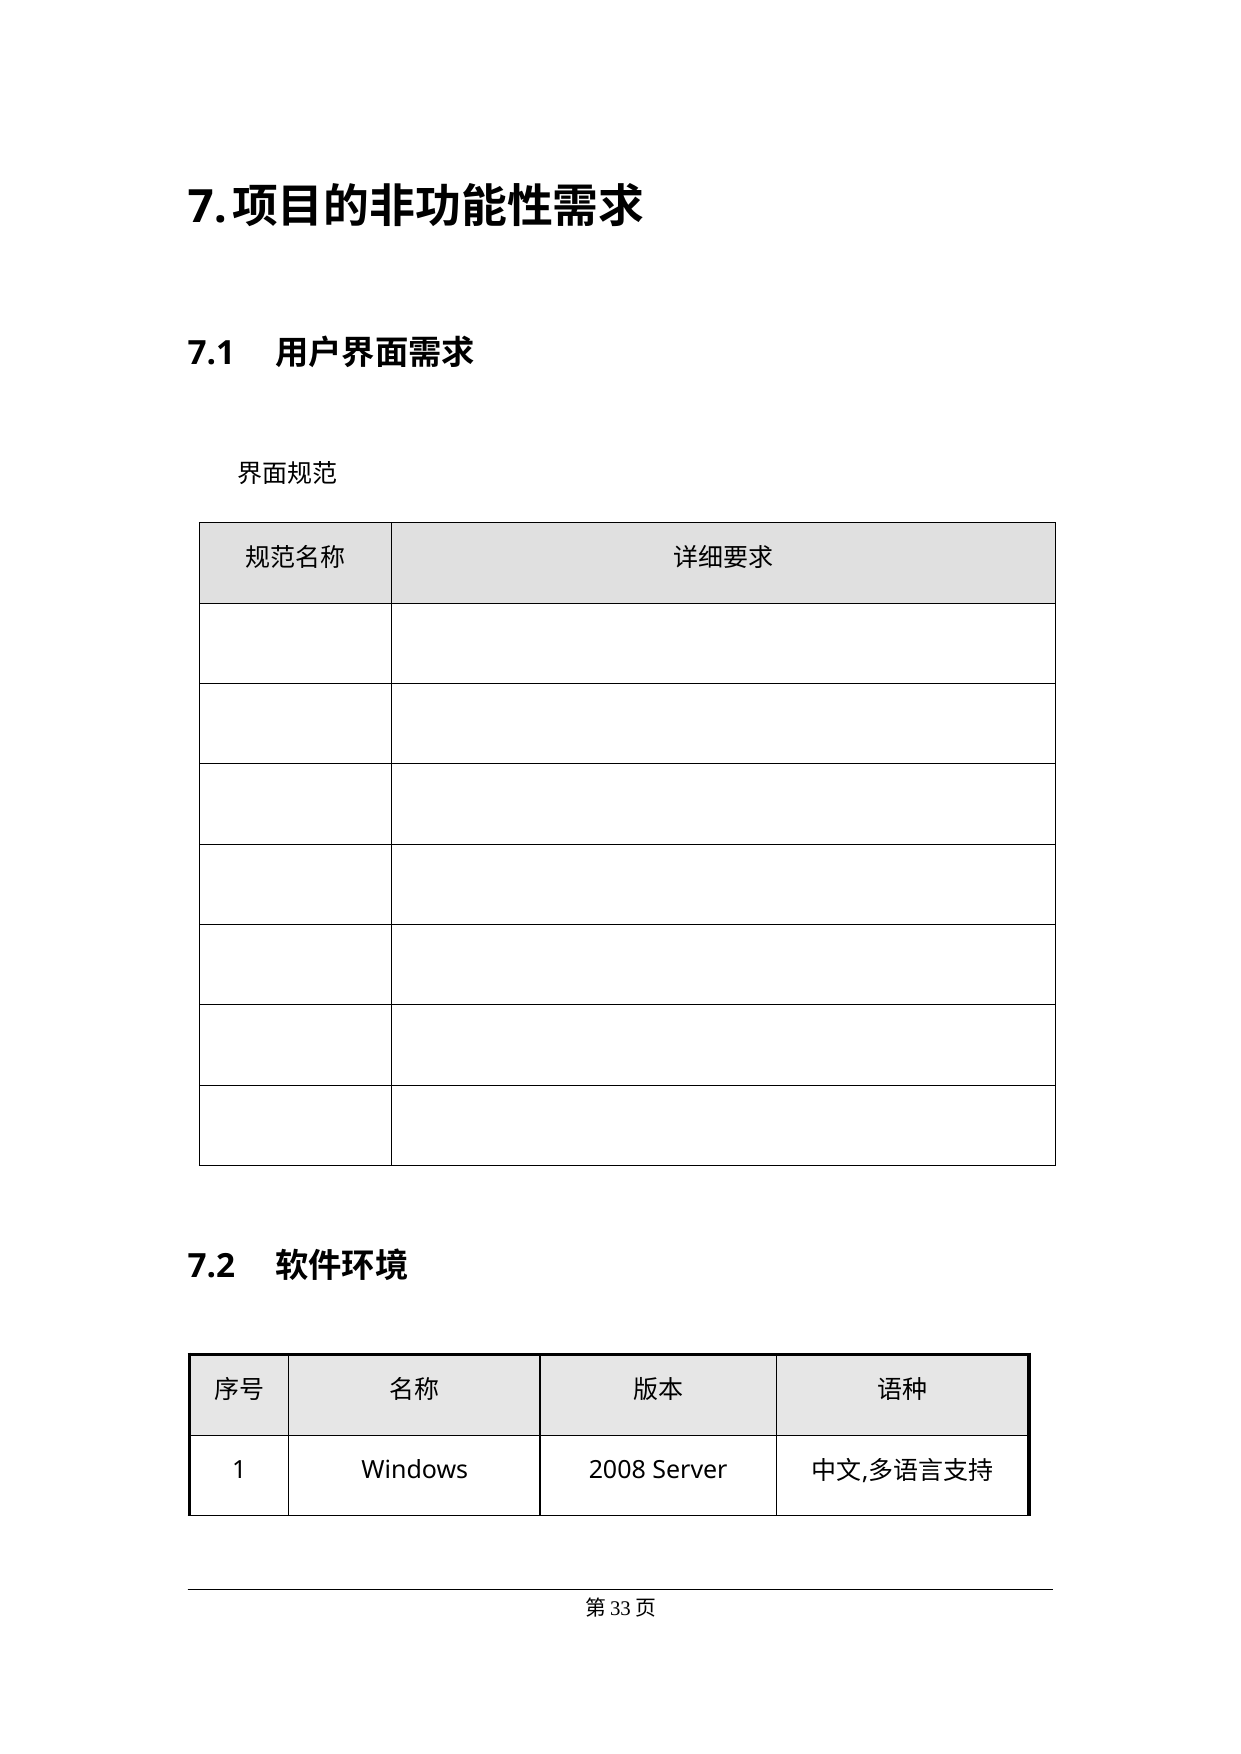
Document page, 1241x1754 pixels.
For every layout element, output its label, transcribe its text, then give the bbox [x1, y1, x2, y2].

table_cell [392, 845, 1055, 924]
table_cell [392, 1086, 1055, 1165]
table_cell [200, 684, 391, 763]
table_cell [392, 604, 1055, 683]
table_cell [392, 925, 1055, 1004]
table_cell 1 [191, 1436, 288, 1515]
text 界面规范 [187, 439, 1053, 504]
table_header 版本 [541, 1356, 776, 1435]
table_cell 2008 Server [541, 1436, 776, 1515]
table_header 规范名称 [200, 523, 391, 603]
table_cell [200, 764, 391, 843]
subtitle 软件环境 [187, 1231, 1053, 1296]
table_header 语种 [777, 1356, 1027, 1435]
table_cell [200, 1086, 391, 1165]
table_cell [200, 925, 391, 1004]
table_cell [200, 604, 391, 683]
table_cell [392, 1005, 1055, 1084]
table_header 名称 [289, 1356, 539, 1435]
table_cell Windows [289, 1436, 539, 1515]
table_cell [392, 684, 1055, 763]
subtitle 用户界面需求 [187, 317, 1053, 382]
table_cell [200, 845, 391, 924]
table_cell 中文,多语言支持 [777, 1436, 1027, 1515]
subtitle 项目的非功能性需求 [187, 154, 1053, 252]
table_header 序号 [191, 1356, 288, 1435]
table_cell [392, 764, 1055, 843]
table_cell [200, 1005, 391, 1084]
table_header 详细要求 [392, 523, 1055, 603]
